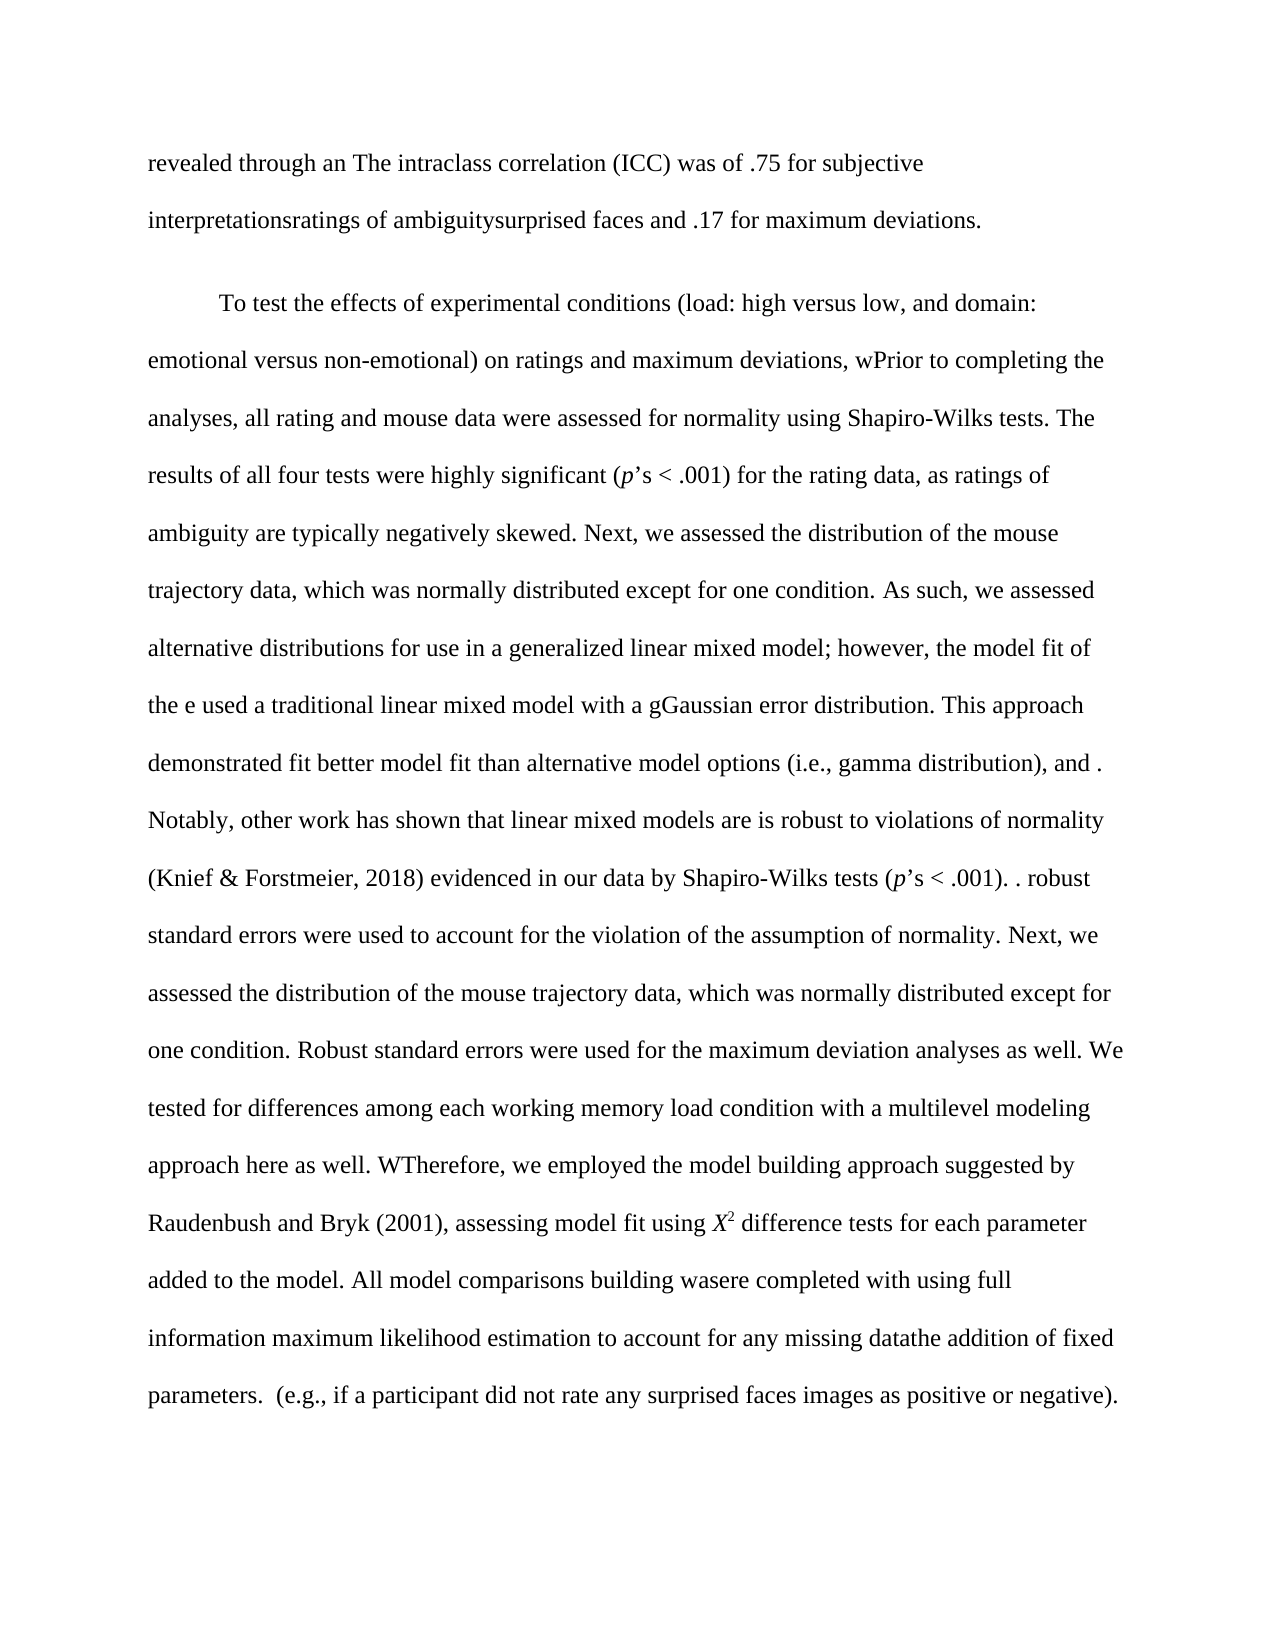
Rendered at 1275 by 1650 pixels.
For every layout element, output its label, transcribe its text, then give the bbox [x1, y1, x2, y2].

text All model w completed full information maximum likelihood estimation to account for [148, 288, 1127, 1409]
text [148, 148, 1127, 234]
